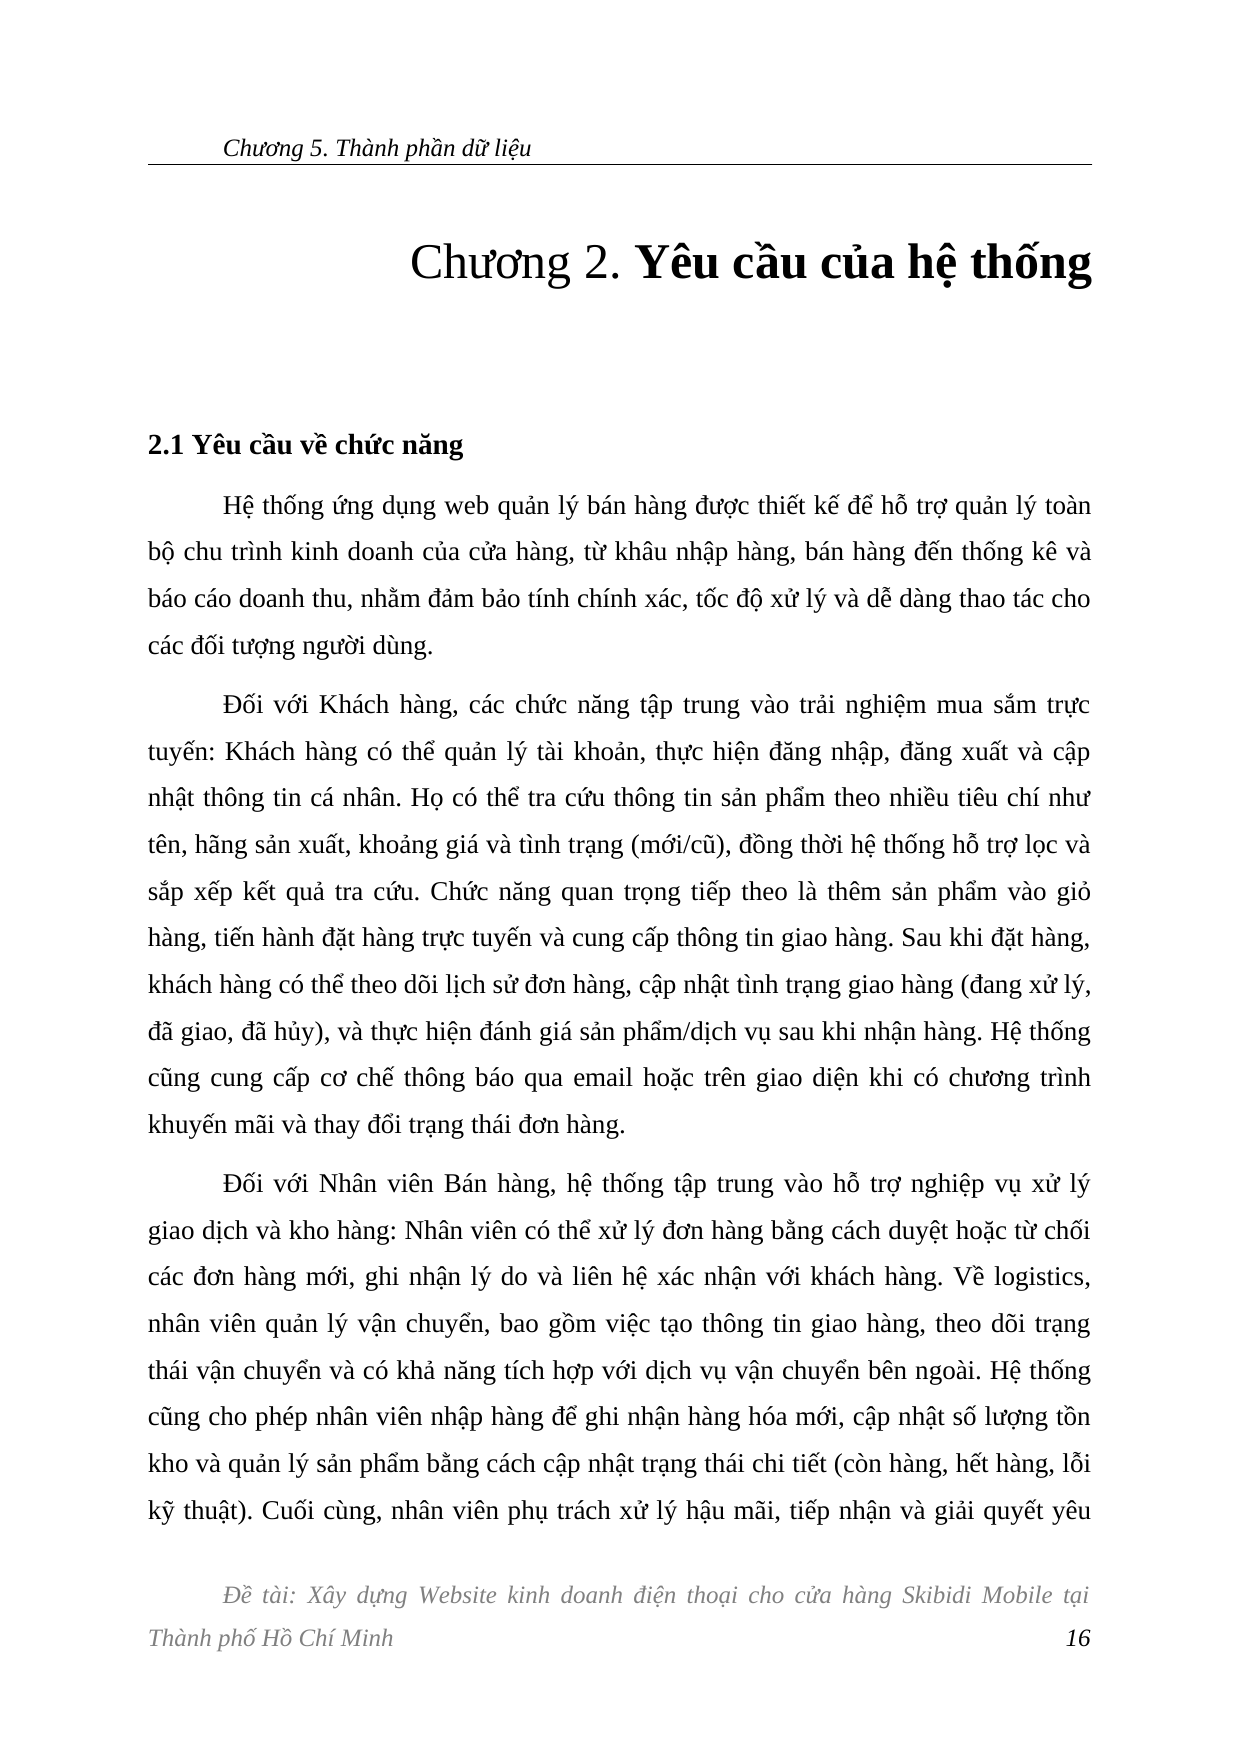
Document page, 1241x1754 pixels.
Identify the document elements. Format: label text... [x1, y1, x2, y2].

subtitle Yêu cầu về chức năng [148, 418, 1092, 464]
text Đối với Khách hàng, các chức năng tập trung vào trải nghiệm mua sắm trực tuyến: Khách hàng có thể quản lý tài khoản, thực hiện đăng nhập, đăng xuất và cập nhật thông tin cá nhân. Họ có thể tra cứu thông tin sản phẩm theo nhiều tiêu chí như tên, hãng sản xuất, khoảng giá và tình trạng (mới/cũ), đồng thời hệ thống hỗ trợ lọc và sắp xếp kết quả tra cứu. Chức năng quan trọng tiếp theo là thêm sản phẩm vào giỏ hàng, tiến hành đặt hàng trực tuyến và cung cấp thông tin giao hàng. Sau khi đặt hàng, khách hàng có thể theo dõi lịch sử đơn hàng, cập nhật tình trạng giao hàng (đang xử lý, đã giao, đã hủy), và thực hiện đánh giá sản phẩm/dịch vụ sau khi nhận hàng. Hệ thống cũng cung cấp cơ chế thông báo qua email hoặc trên giao diện khi có chương trình khuyến mãi và thay đổi trạng thái đơn hàng. [148, 688, 1092, 1139]
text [148, 1167, 1092, 1525]
text Hệ thống ứng dụng web quản lý bán hàng được thiết kế để hỗ trợ quản lý toàn bộ chu trình kinh doanh của cửa hàng, từ khâu nhập hàng, bán hàng đến thống kê và báo cáo doanh thu, nhằm đảm bảo tính chính xác, tốc độ xử lý và dễ dàng thao tác cho các đối tượng người dùng. [148, 489, 1092, 660]
subtitle Yêu cầu của hệ thống [148, 232, 1092, 289]
